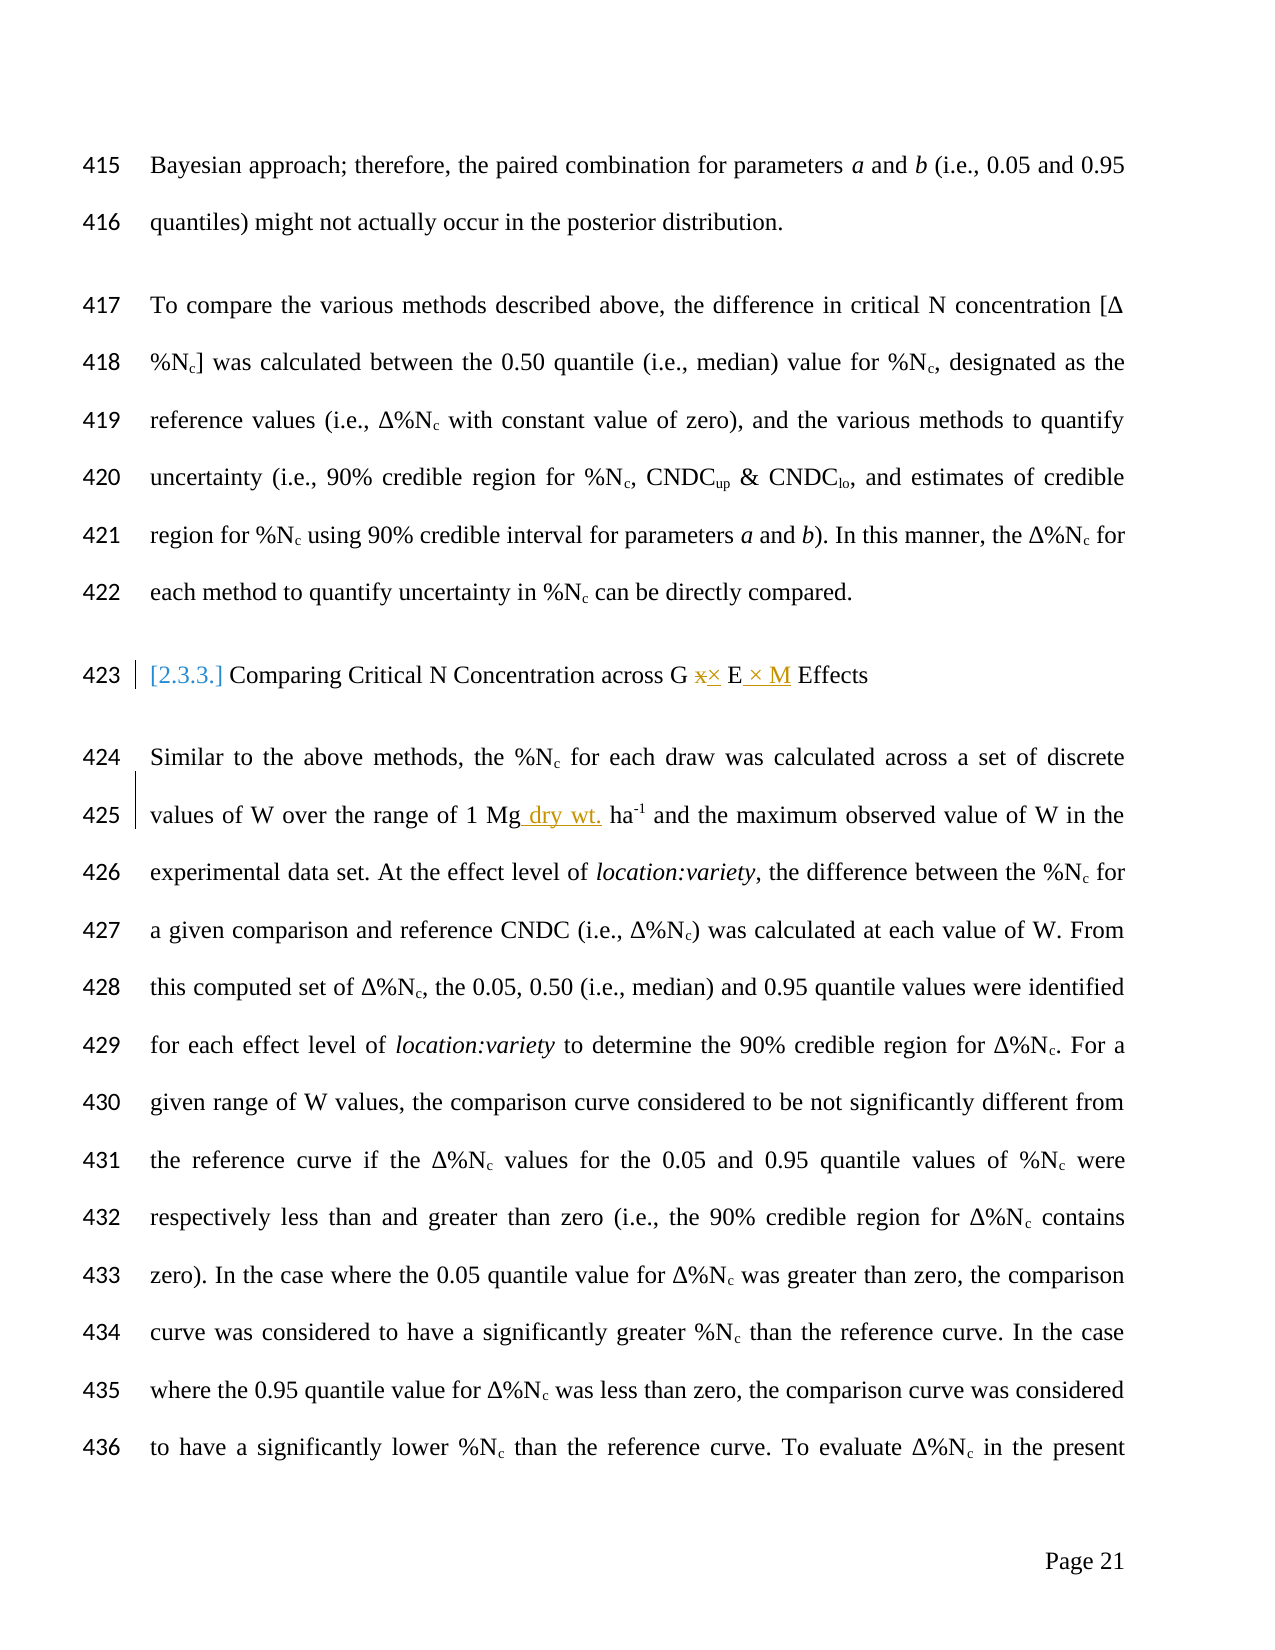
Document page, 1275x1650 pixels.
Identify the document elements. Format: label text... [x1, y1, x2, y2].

subtitle Comparing Critical N Concentration across G E Effects [150, 660, 1125, 689]
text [150, 150, 1125, 236]
text To compare the various methods described above, the difference in critical N concentration [∆%Nc] was calculated between the 0.50 quantile (i.e., median) value for %Nc, designated as the reference values (i.e., ∆%Nc with constant value of zero), and the various methods to quantify uncertainty (i.e., 90% credible region for %Nc, CNDCup & CNDClo, and estimates of credible region for %Nc using 90% credible interval for parameters a and b). In this manner, the ∆%Nc for each method to quantify uncertainty in %Nc can be directly compared. [150, 290, 1125, 606]
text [150, 742, 1125, 1461]
